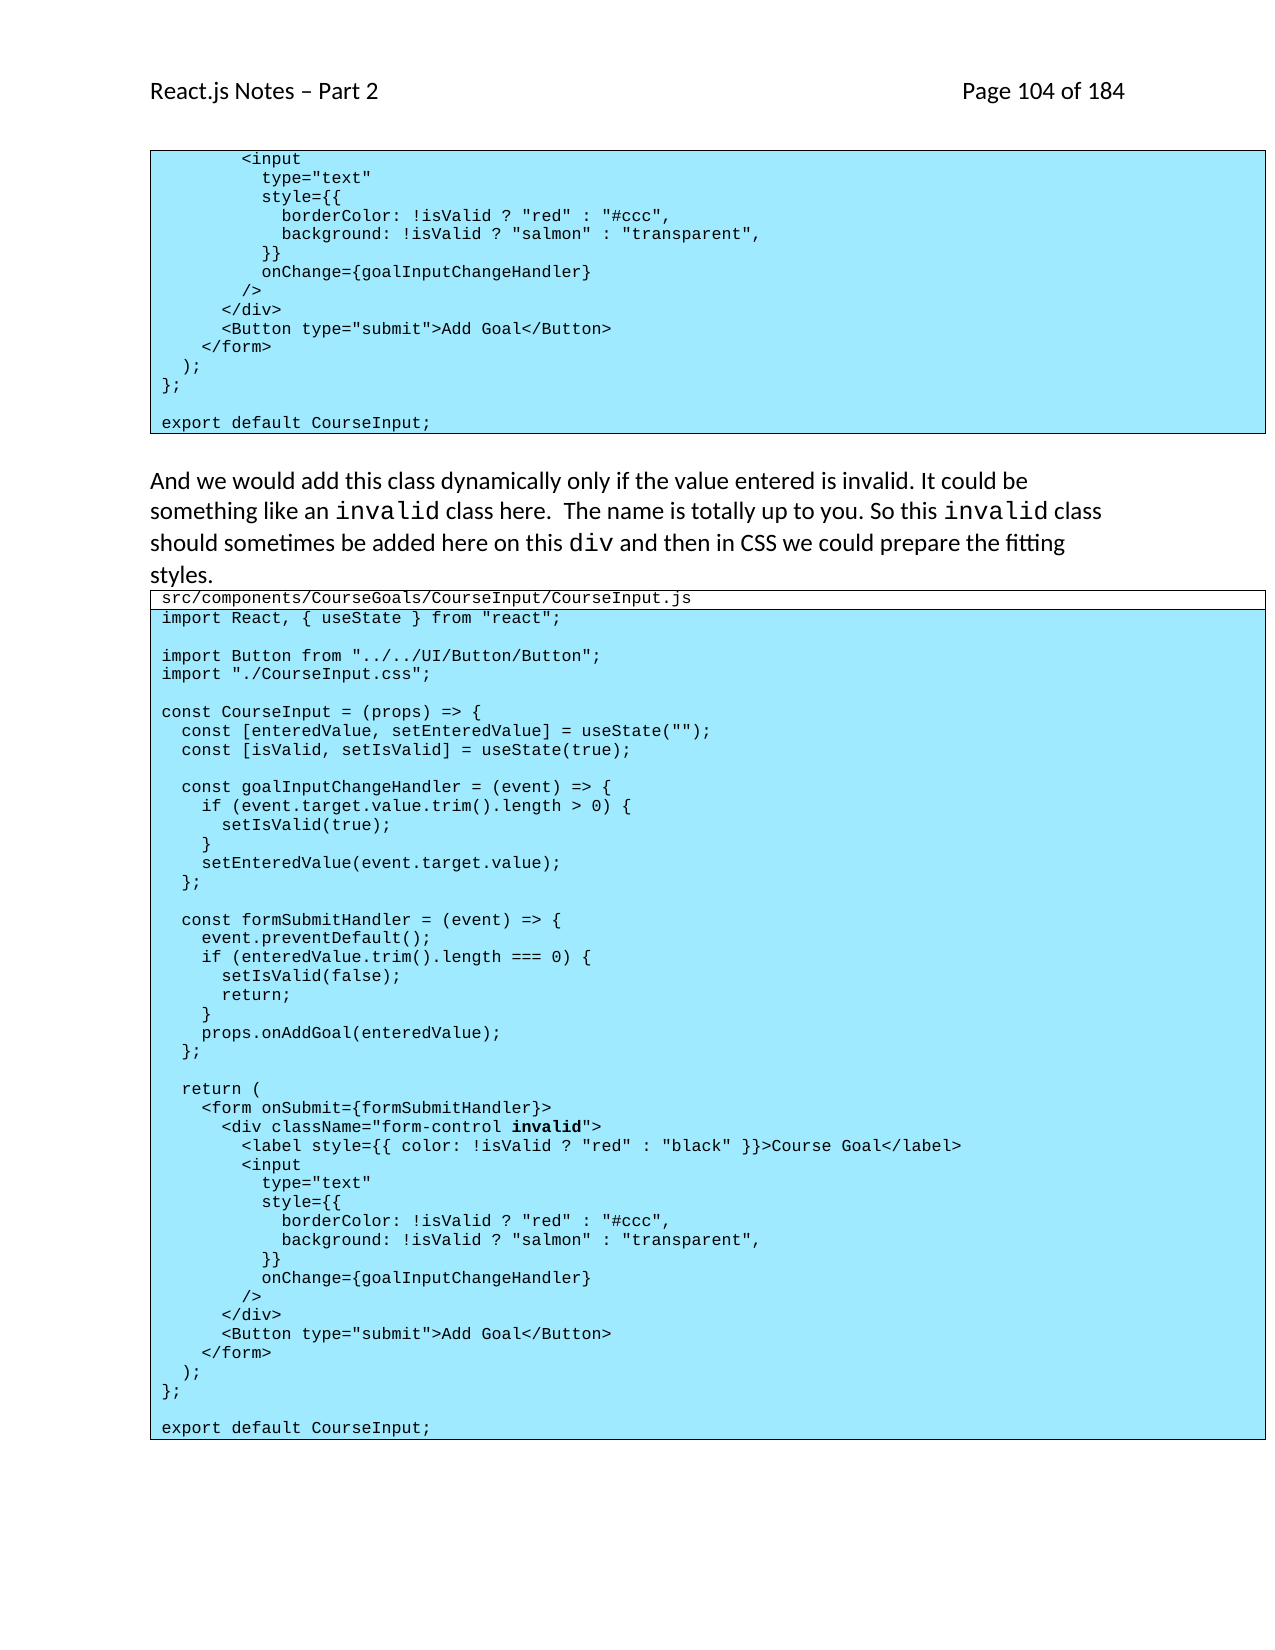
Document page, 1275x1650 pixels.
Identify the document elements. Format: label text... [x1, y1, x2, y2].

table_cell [151, 151, 1265, 433]
table_header src/components/CourseGoals/CourseInput/CourseInput.js [151, 591, 1265, 609]
table_cell import React, { useState } from "react"; import Button from "../../UI/Button/Button"; import "./CourseInput.css"; const CourseInput = (props) => { const [enteredValue, setEnteredValue] = useState(""); const [isValid, setIsValid] = useState(true); const goalInputChangeHandler = (event) => { if (event.target.value.trim().length > 0) { setIsValid(true); } setEnteredValue(event.target.value); }; const formSubmitHandler = (event) => { event.preventDefault(); if (enteredValue.trim().length === 0) { setIsValid(false); return; } props.onAddGoal(enteredValue); }; return ( <form onSubmit={formSubmitHandler}> <div className="form-control invalid"> <label style={{ color: !isValid ? "red" : "black" }}>Course Goal</label> <input type="text" style={{ borderColor: !isValid ? "red" : "#ccc", background: !isValid ? "salmon" : "transparent", }} onChange={goalInputChangeHandler} /> </div> <Button type="submit">Add Goal</Button> </form> ); }; export default CourseInput; [151, 610, 1265, 1439]
text And we would add this class dynamically only if the value entered is invalid. It could be something like an invalid class here. The name is totally up to you. So this invalid class should sometimes be added here on this div and then in CSS we could prepare the fitting styles. [150, 465, 1125, 589]
